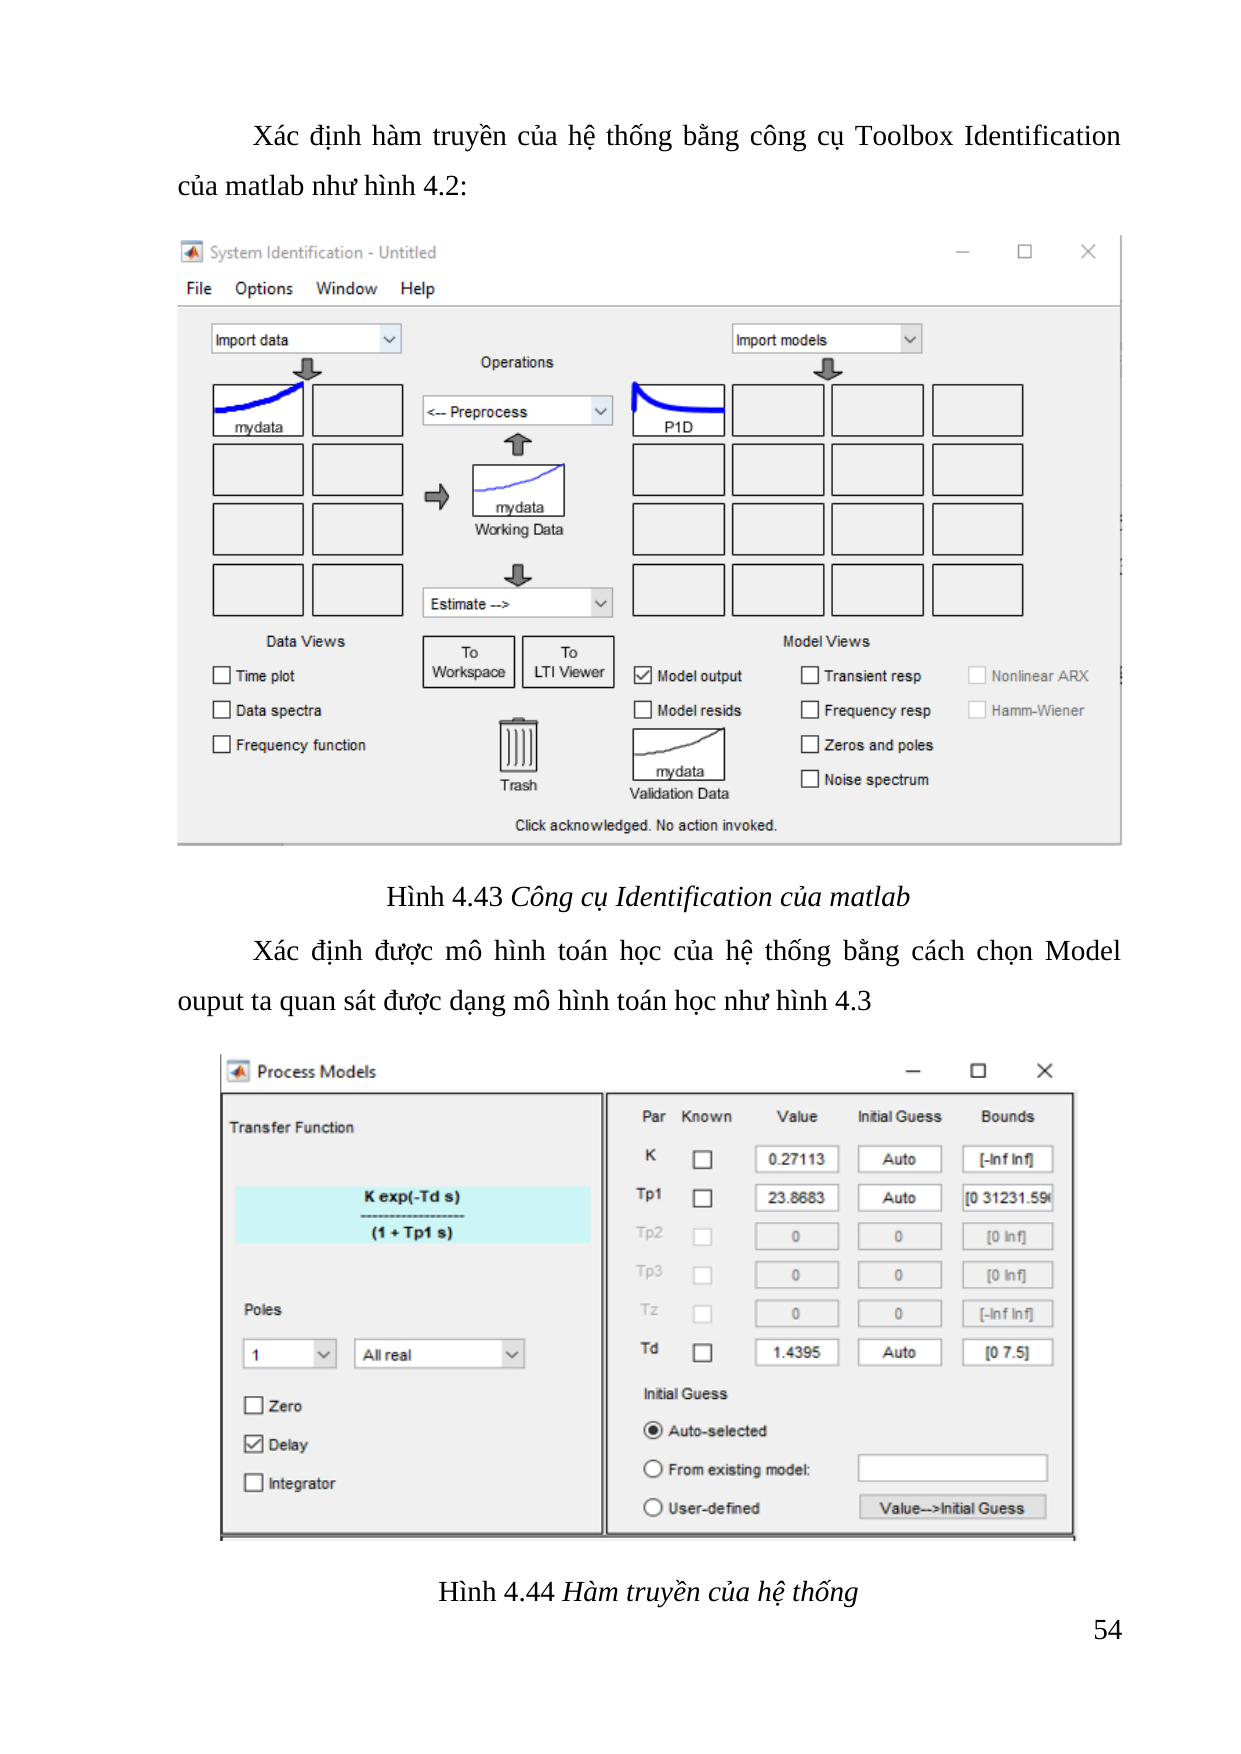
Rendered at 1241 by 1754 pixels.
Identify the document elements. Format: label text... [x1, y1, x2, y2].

picture [177, 235, 1123, 846]
text Xác định được mô hình toán học của hệ thống bằng cách chọn Model ouput ta quan sát được dạng mô hình toán học như hình 4.3 [177, 933, 1122, 1017]
picture [220, 1050, 1080, 1541]
text Xác định hàm truyền của hệ thống bằng công cụ Toolbox Identification của matlab như hình 4.2: [177, 118, 1122, 202]
